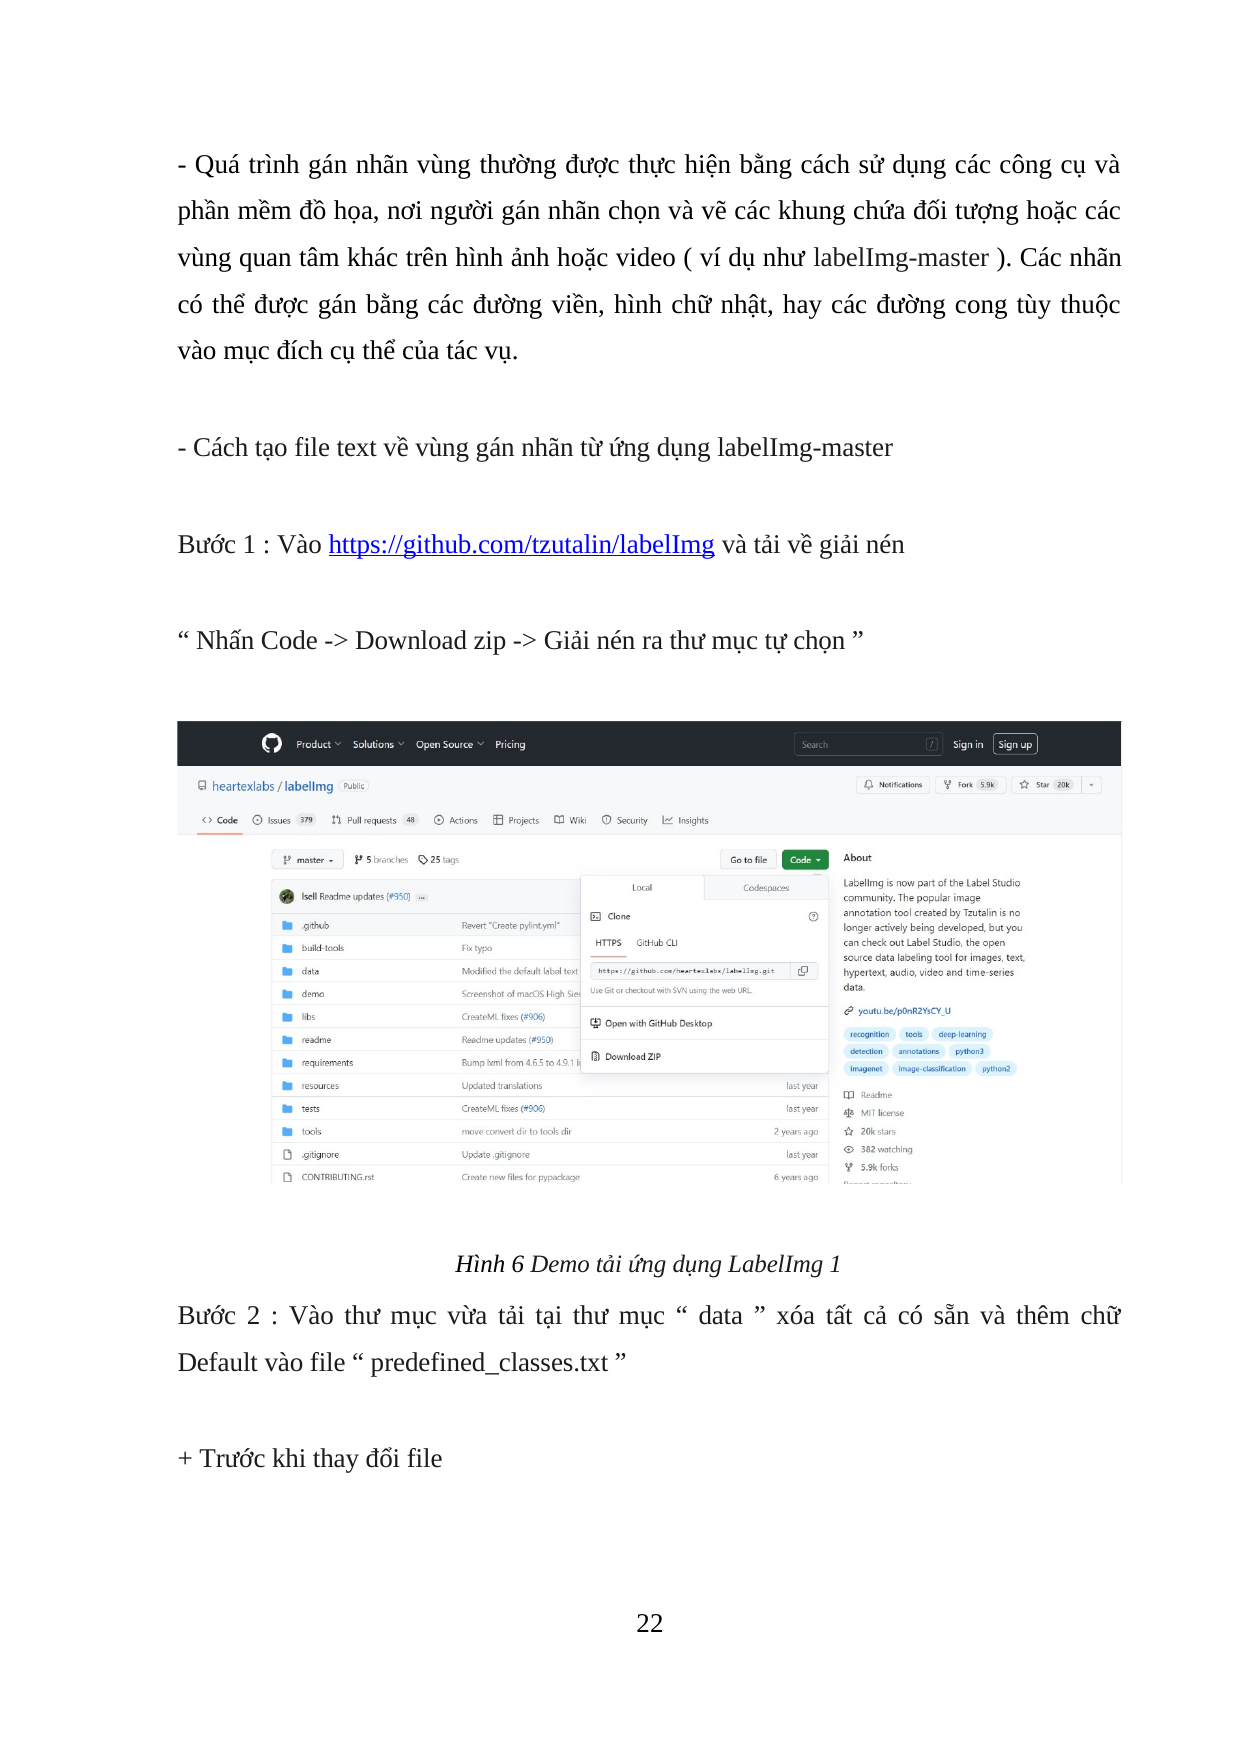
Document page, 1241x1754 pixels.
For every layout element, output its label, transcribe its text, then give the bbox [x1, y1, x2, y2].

text + Trước khi thay đổi file [177, 1442, 1122, 1474]
text Bước 1 : Vào https://github.com/tzutalin/labelImg và tải về giải nén [177, 528, 1122, 559]
text Hình 6 Demo tải ứng dụng LabelImg 1 [177, 1249, 1122, 1278]
text - Cách tạo file text về vùng gán nhãn từ ứng dụng labelImg-master [177, 431, 1122, 462]
text Bước 2 : Vào thư mục vừa tải tại thư mục “ data ” xóa tất cả có sẵn và thêm chữ Default vào file “ predefined_classes.txt ” [177, 1299, 1122, 1377]
picture [177, 721, 1123, 1184]
text “ Nhấn Code -> Download zip -> Giải nén ra thư mục tự chọn ” [177, 624, 1122, 656]
text - Quá trình gán nhãn vùng thường được thực hiện bằng cách sử dụng các công cụ và phần mềm đồ họa, nơi người gán nhãn chọn và vẽ các khung chứa đối tượng hoặc các vùng quan tâm khác trên hình ảnh hoặc video ( ví dụ như labelImg-master ). Các nhãn có thể được gán bằng các đường viền, hình chữ nhật, hay các đường cong tùy thuộc vào mục đích cụ thể của tác vụ. [177, 148, 1122, 366]
